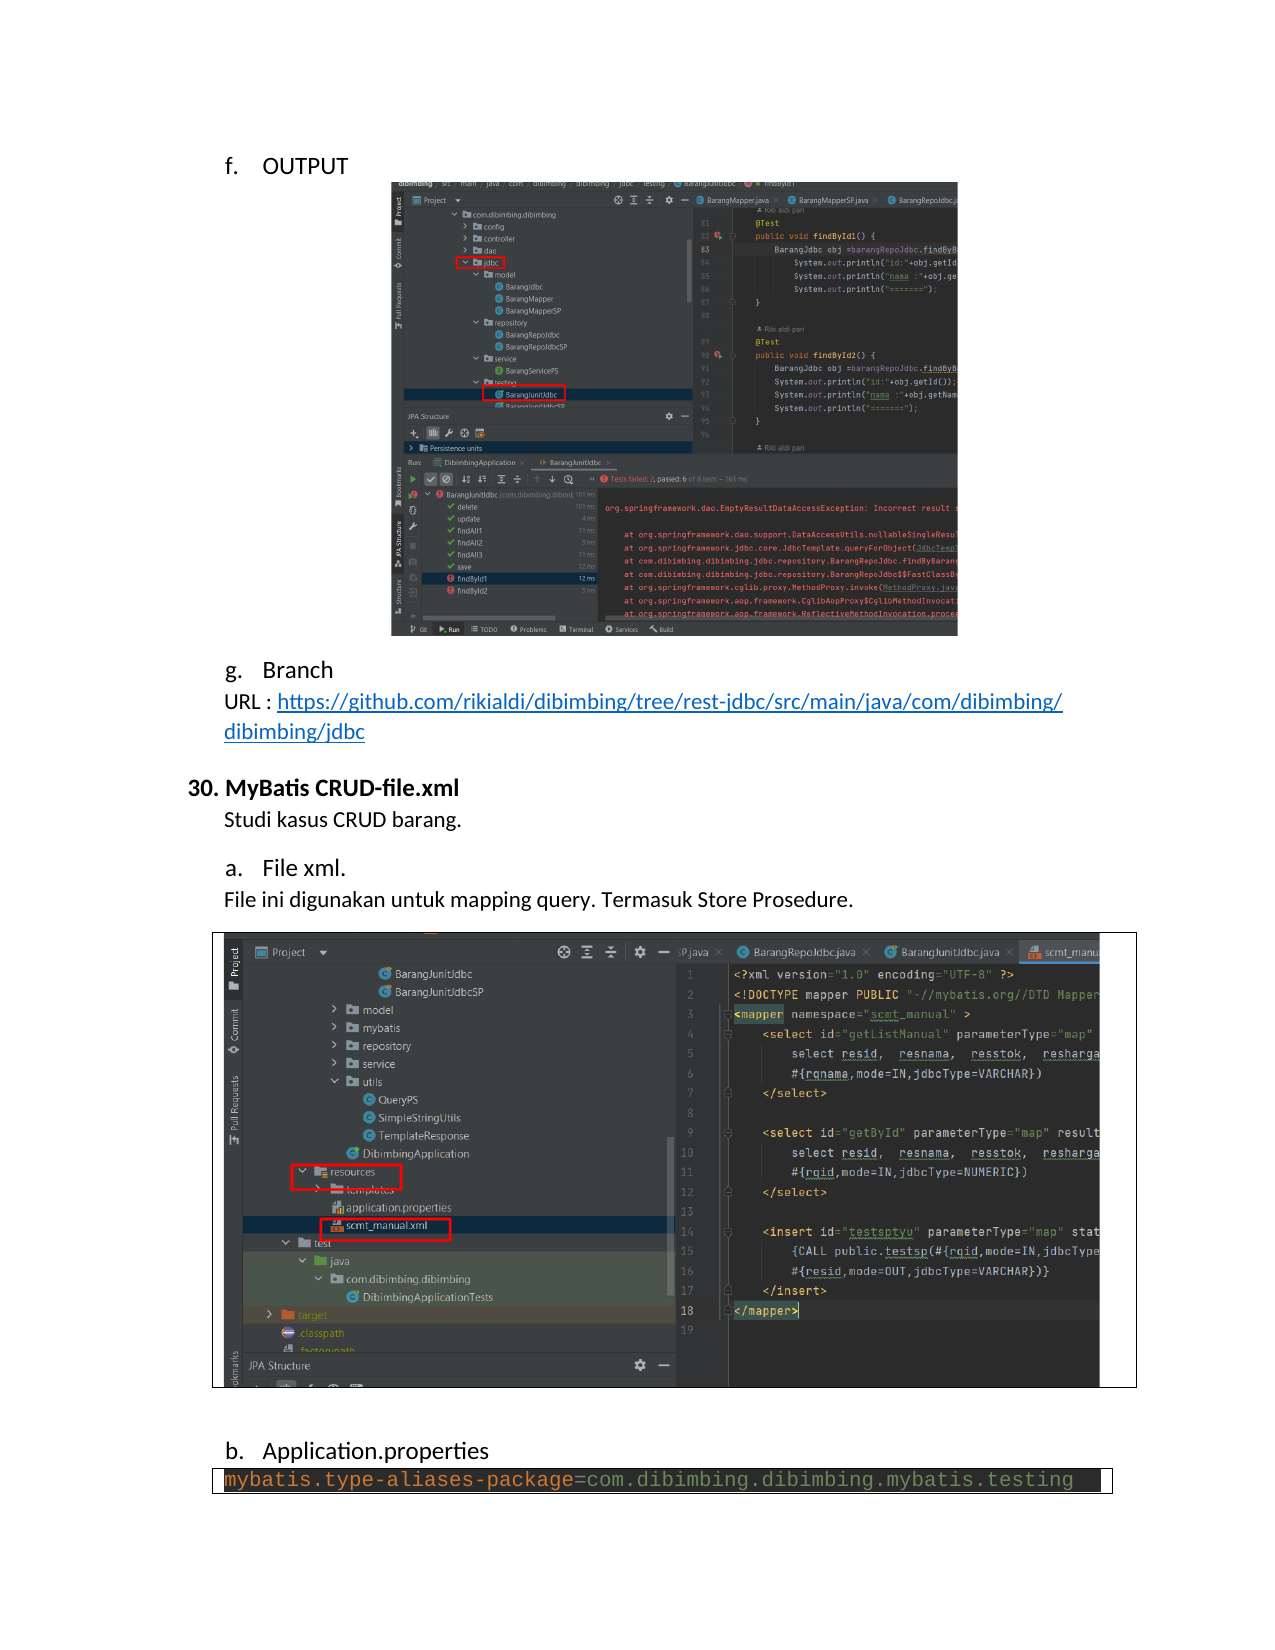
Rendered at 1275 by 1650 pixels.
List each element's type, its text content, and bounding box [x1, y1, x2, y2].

text Studi kasus CRUD barang. [224, 806, 1125, 833]
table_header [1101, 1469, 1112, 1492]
table_header [1100, 933, 1136, 1387]
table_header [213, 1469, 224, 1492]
subtitle MyBatis CRUD-file.xml [187, 773, 1125, 803]
text File ini digunakan untuk mapping query. Termasuk Store Prosedure. [224, 885, 1125, 913]
text URL : https://github.com/rikialdi/dibimbing/tree/rest-jdbc/src/main/java/com/dibimbing/dibimbing/jdbc [224, 687, 1125, 745]
subtitle Branch [225, 654, 1125, 685]
picture [223, 933, 1100, 1387]
table_header [213, 933, 223, 1387]
subtitle OUTPUT [225, 150, 1125, 181]
subtitle Application.properties [225, 1435, 1125, 1465]
picture [391, 182, 958, 636]
subtitle File xml. [225, 852, 1125, 883]
